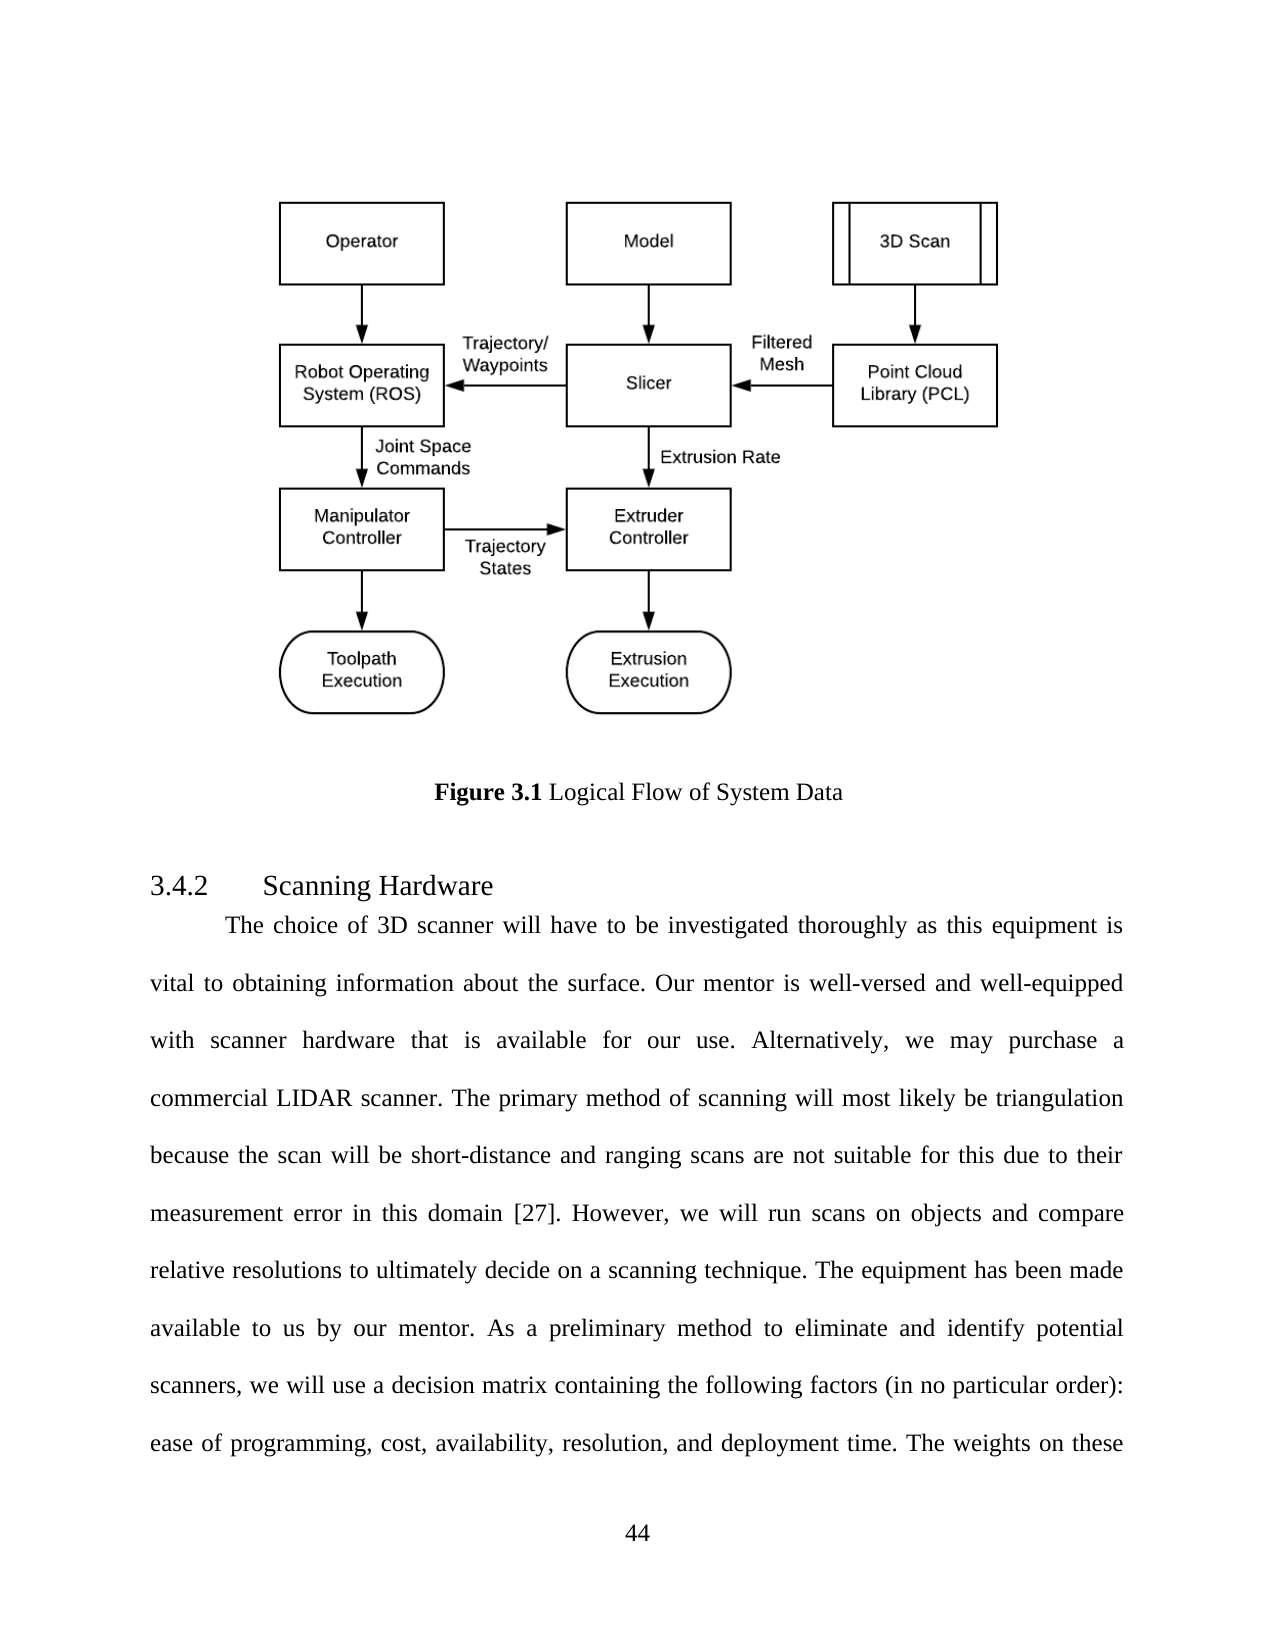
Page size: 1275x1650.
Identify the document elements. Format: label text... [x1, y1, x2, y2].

subtitle 3.4.2 Scanning Hardware [150, 868, 1125, 902]
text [150, 910, 1125, 1456]
table_cell Figure 3.1 Logical Flow of System Data [152, 766, 1125, 816]
picture [239, 162, 1038, 754]
table_header [152, 152, 1125, 764]
